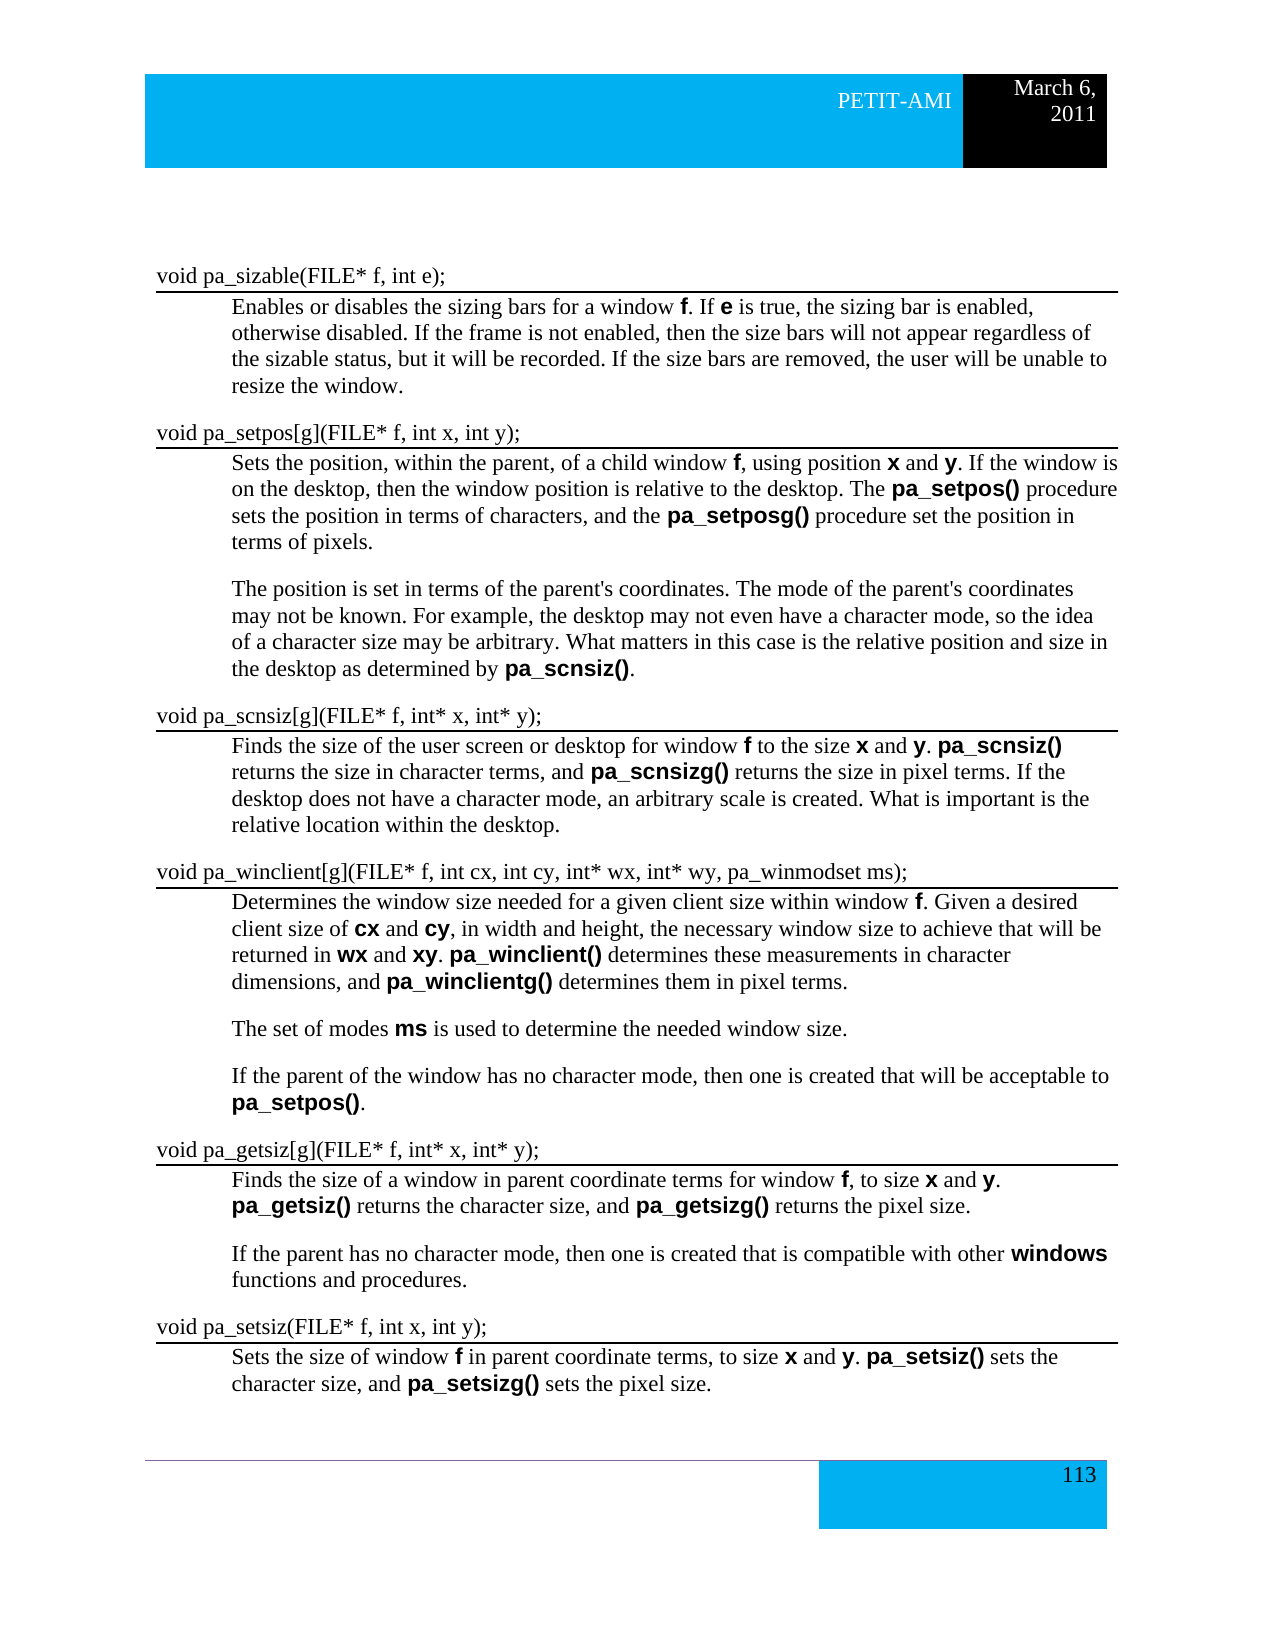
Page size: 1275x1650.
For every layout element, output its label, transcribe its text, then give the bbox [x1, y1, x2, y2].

text Finds the size of a window in parent coordinate terms for window f, to size x and y. pa_getsiz() returns the character size, and pa_getsizg() returns the pixel size. [231, 1166, 1118, 1219]
text If the parent has no character mode, then one is created that is compatible with other windows functions and procedures. [231, 1240, 1118, 1292]
text The set of modes ms is used to determine the needed window size. [231, 1015, 1118, 1041]
text Sets the position, within the parent, of a child window f, using position x and y. If the window is on the desktop, then the window position is relative to the desktop. The pa_setpos() procedure sets the position in terms of characters, and the pa_setposg() procedure set the position in terms of pixels. [231, 449, 1118, 555]
text Sets the size of window f in parent coordinate terms, to size x and y. pa_setsiz() sets the character size, and pa_setsizg() sets the pixel size. [231, 1344, 1118, 1396]
text Finds the size of the user screen or desktop for window f to the size x and y. pa_scnsiz() returns the size in character terms, and pa_scnsizg() returns the size in pixel terms. If the desktop does not have a character mode, an arbitrary scale is created. What is important is the relative location within the desktop. [231, 732, 1118, 837]
text void pa_scnsiz[g](FILE* f, int* x, int* y); [156, 702, 1118, 730]
text The position is set in terms of the parent's coordinates. The mode of the parent's coordinates may not be known. For example, the desktop may not even have a character mode, so the idea of a character size may be arbitrary. What matters in this case is the relative position and size in the desktop as determined by pa_scnsiz(). [231, 576, 1118, 681]
text Enables or disables the sizing bars for a window f. If e is true, the sizing bar is enabled, otherwise disabled. If the frame is not enabled, then the size bars will not appear regardless of the sizable status, but it will be recorded. If the size bars are removed, the user will be unable to resize the window. [231, 293, 1118, 398]
text Determines the window size needed for a given client size within window f. Given a desired client size of cx and cy, in width and height, the necessary window size to achieve that will be returned in wx and xy. pa_winclient() determines these measurements in character dimensions, and pa_winclientg() determines them in pixel terms. [231, 889, 1118, 994]
text void pa_setpos[g](FILE* f, int x, int y); [156, 419, 1118, 447]
text void pa_sizable(FILE* f, int e); [156, 263, 1118, 291]
text If the parent of the window has no character mode, then one is created that will be acceptable to pa_setpos(). [231, 1062, 1118, 1115]
text void pa_getsiz[g](FILE* f, int* x, int* y); [156, 1136, 1118, 1164]
text void pa_winclient[g](FILE* f, int cx, int cy, int* wx, int* wy, pa_winmodset ms); [156, 858, 1118, 887]
text void pa_setsiz(FILE* f, int x, int y); [156, 1313, 1118, 1342]
